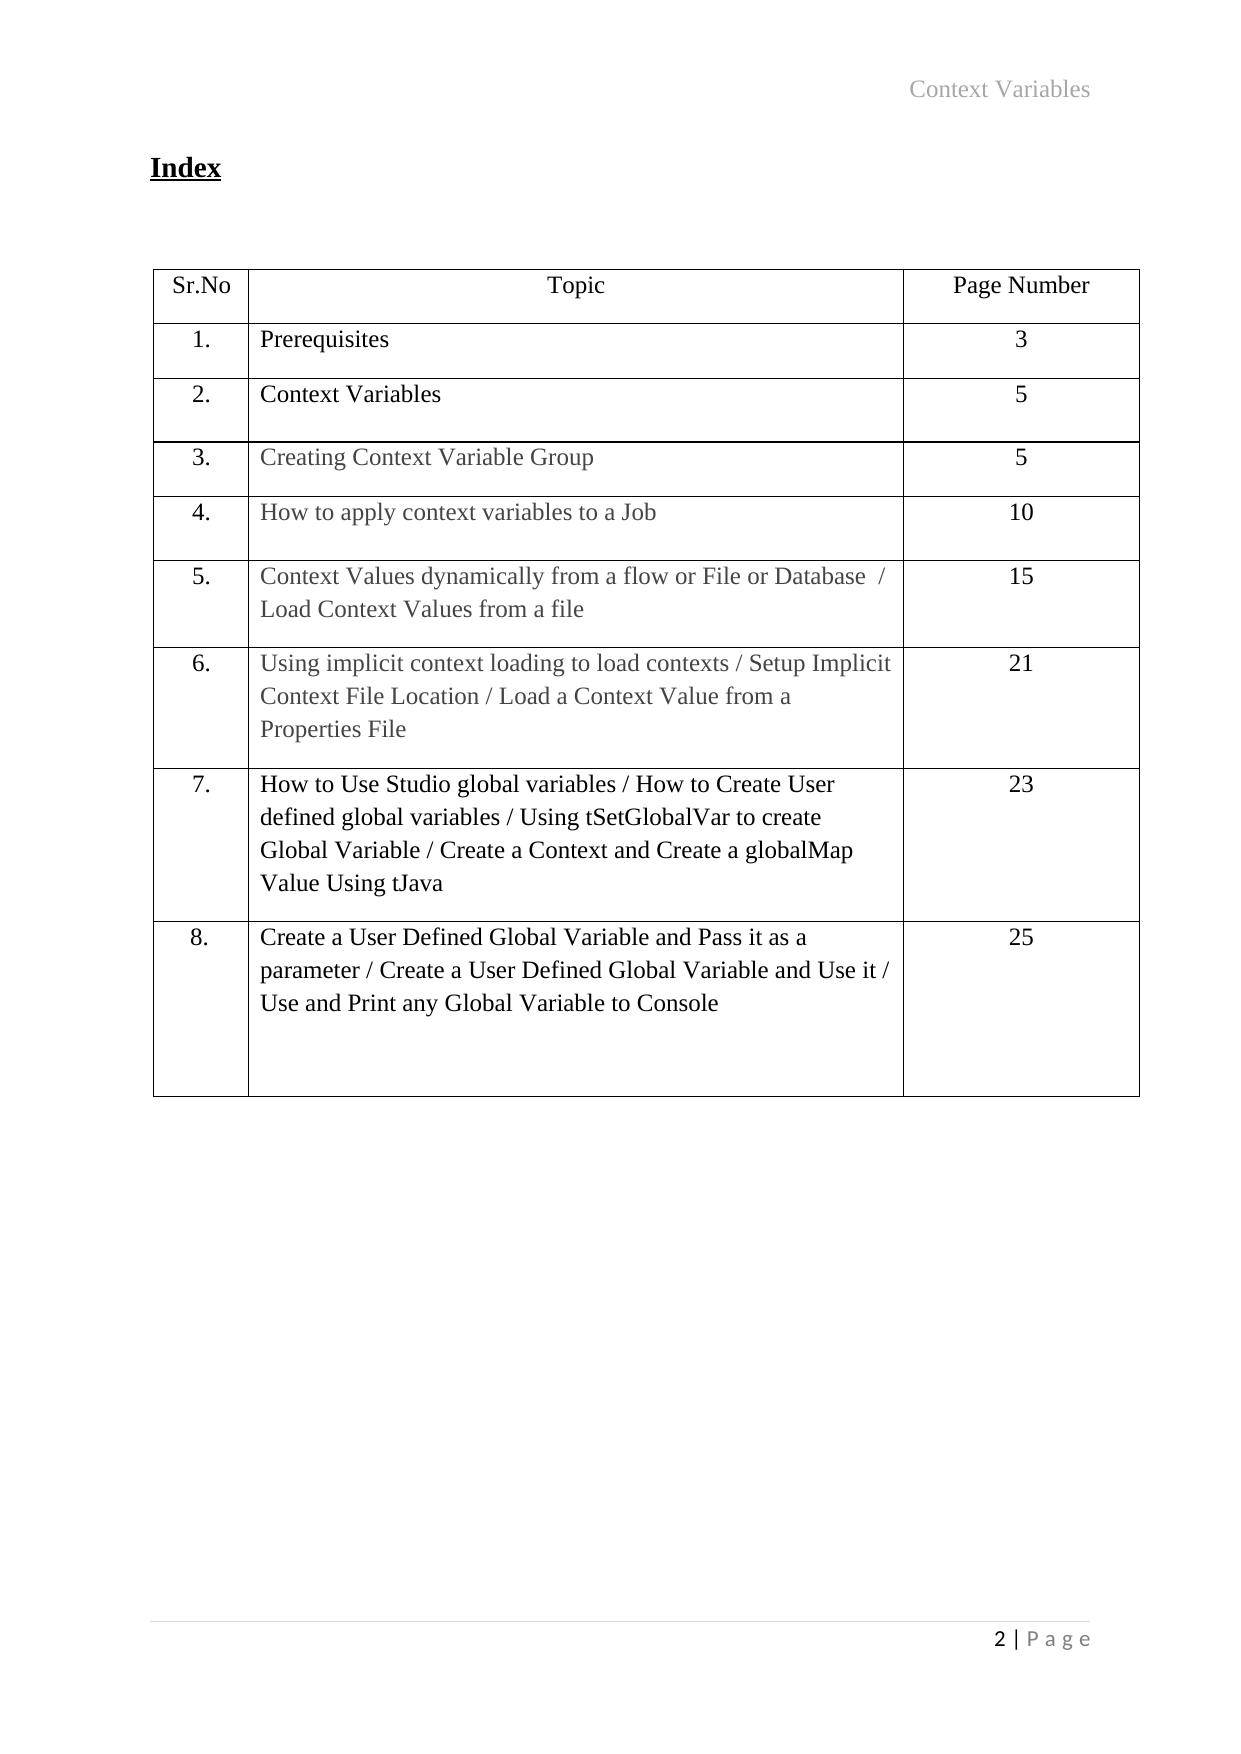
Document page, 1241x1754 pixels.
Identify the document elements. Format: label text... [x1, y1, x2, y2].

table_cell 4. [154, 497, 248, 560]
table_cell 1. [154, 324, 248, 378]
table_cell How to Use Studio global variables / How to Create User defined global variables / Using tSetGlobalVar to create Global Variable / Create a Context and Create a globalMap Value Using tJava [249, 769, 903, 921]
table_cell How to apply context variables to a Job [249, 497, 903, 560]
table_cell 23 [904, 769, 1139, 921]
table_cell 21 [904, 648, 1139, 768]
table_cell 6. [154, 648, 248, 768]
table_cell Context Values dynamically from a flow or File or Database / Load Context Values from a file [249, 561, 903, 647]
table_cell Creating Context Variable Group [249, 443, 903, 496]
table_cell Prerequisites [249, 324, 903, 378]
table_cell 5. [154, 561, 248, 647]
table_cell Create a User Defined Global Variable and Pass it as a parameter / Create a User Defined Global Variable and Use it / Use and Print any Global Variable to Console [249, 922, 903, 1096]
table_cell 25 [904, 922, 1139, 1096]
table_header Topic [249, 270, 903, 323]
table_cell 7. [154, 769, 248, 921]
table_cell 3 [904, 324, 1139, 378]
table_header Page Number [904, 270, 1139, 323]
table_cell 5 [904, 379, 1139, 441]
table_cell 3. [154, 443, 248, 496]
table_cell Context Variables [249, 379, 903, 441]
table_cell 8. [154, 922, 248, 1096]
table_cell 15 [904, 561, 1139, 647]
text Index [150, 150, 1090, 183]
table_cell 5 [904, 443, 1139, 496]
table_cell 10 [904, 497, 1139, 560]
table_header Sr.No [154, 270, 248, 323]
table_cell 2. [154, 379, 248, 441]
table_cell Using implicit context loading to load contexts / Setup Implicit Context File Location / Load a Context Value from a Properties File [249, 648, 903, 768]
